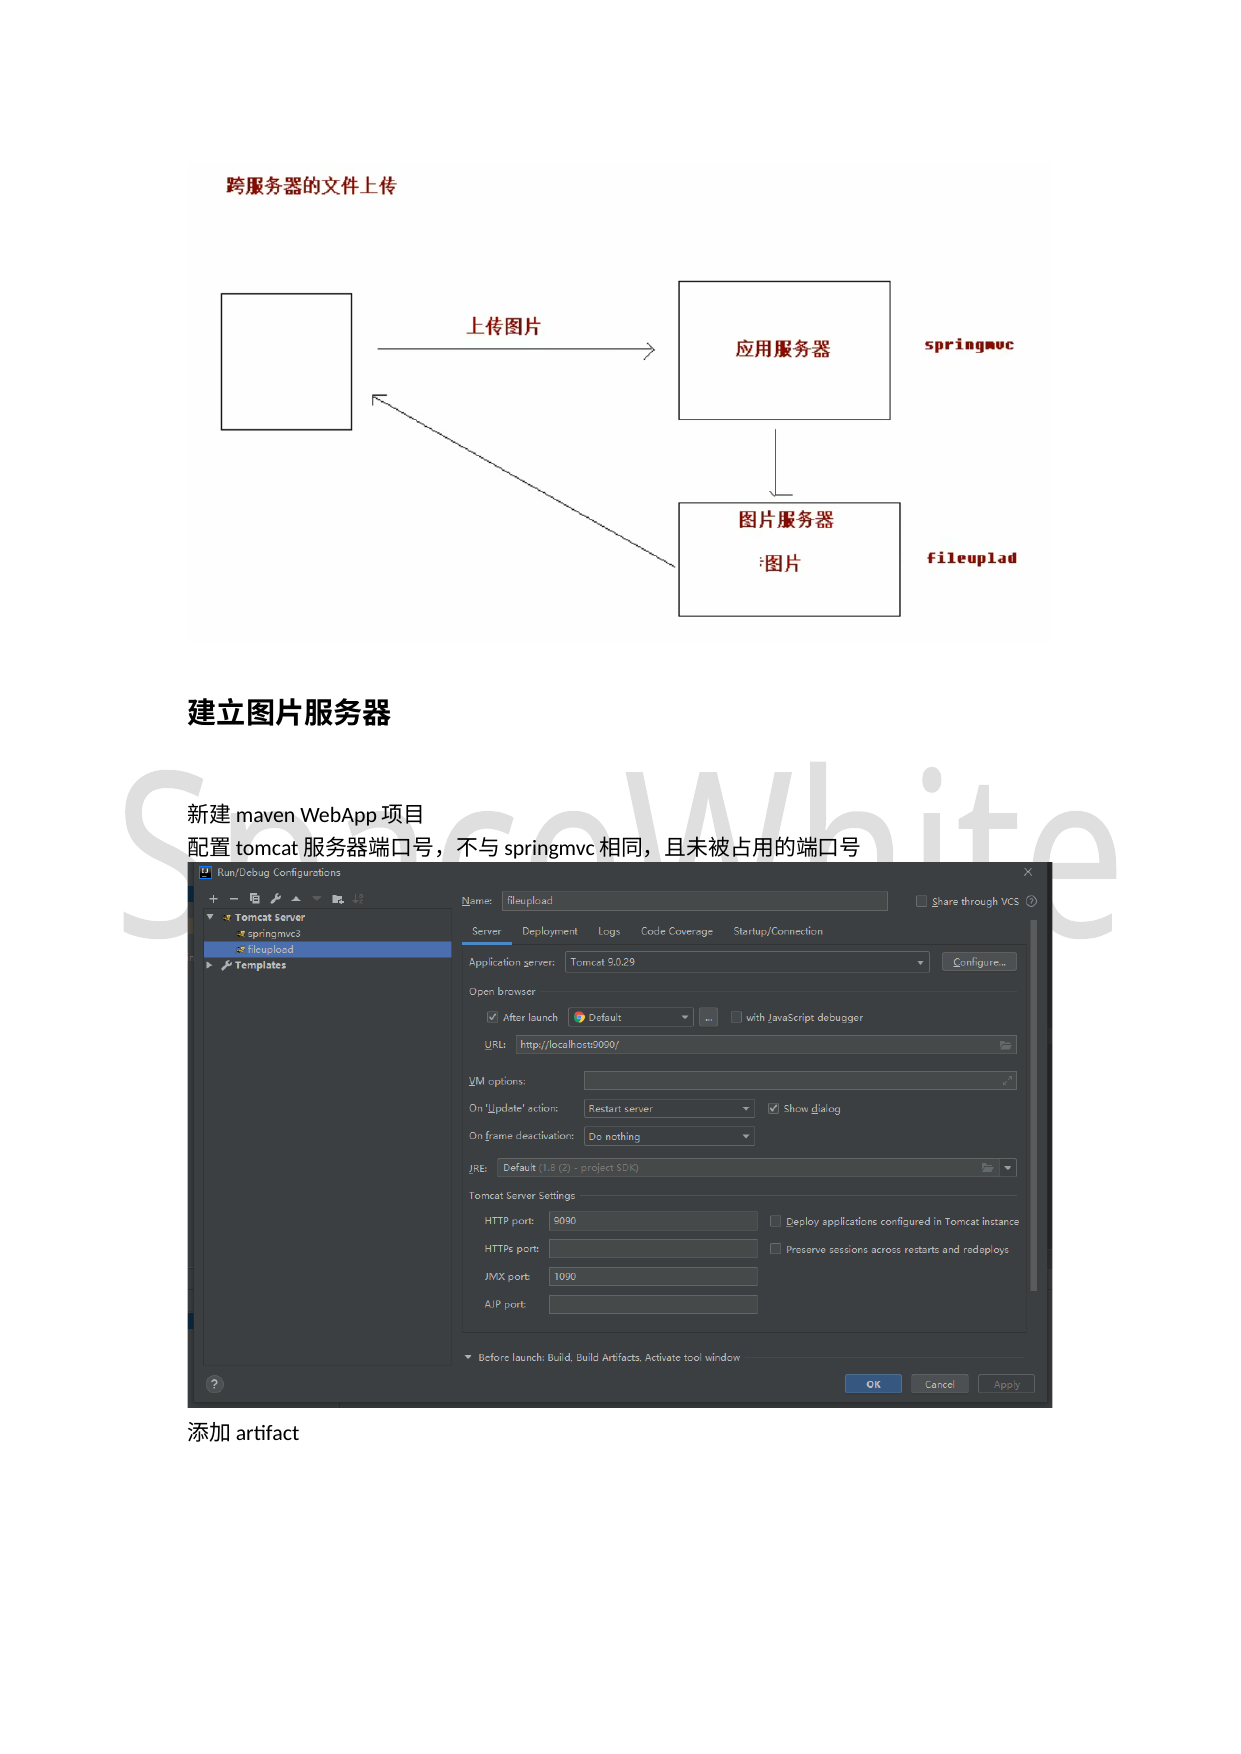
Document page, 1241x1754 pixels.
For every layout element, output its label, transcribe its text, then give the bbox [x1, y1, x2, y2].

text 添加artifact [187, 1414, 1053, 1447]
picture [187, 162, 1052, 643]
subtitle 建立图片服务器 [187, 679, 1053, 744]
picture [187, 862, 1053, 1408]
text 新建maven WebApp项目 [187, 797, 1053, 829]
text 配置tomcat服务器端口号，不与springmvc相同，且未被占用的端口号 [187, 829, 1053, 862]
